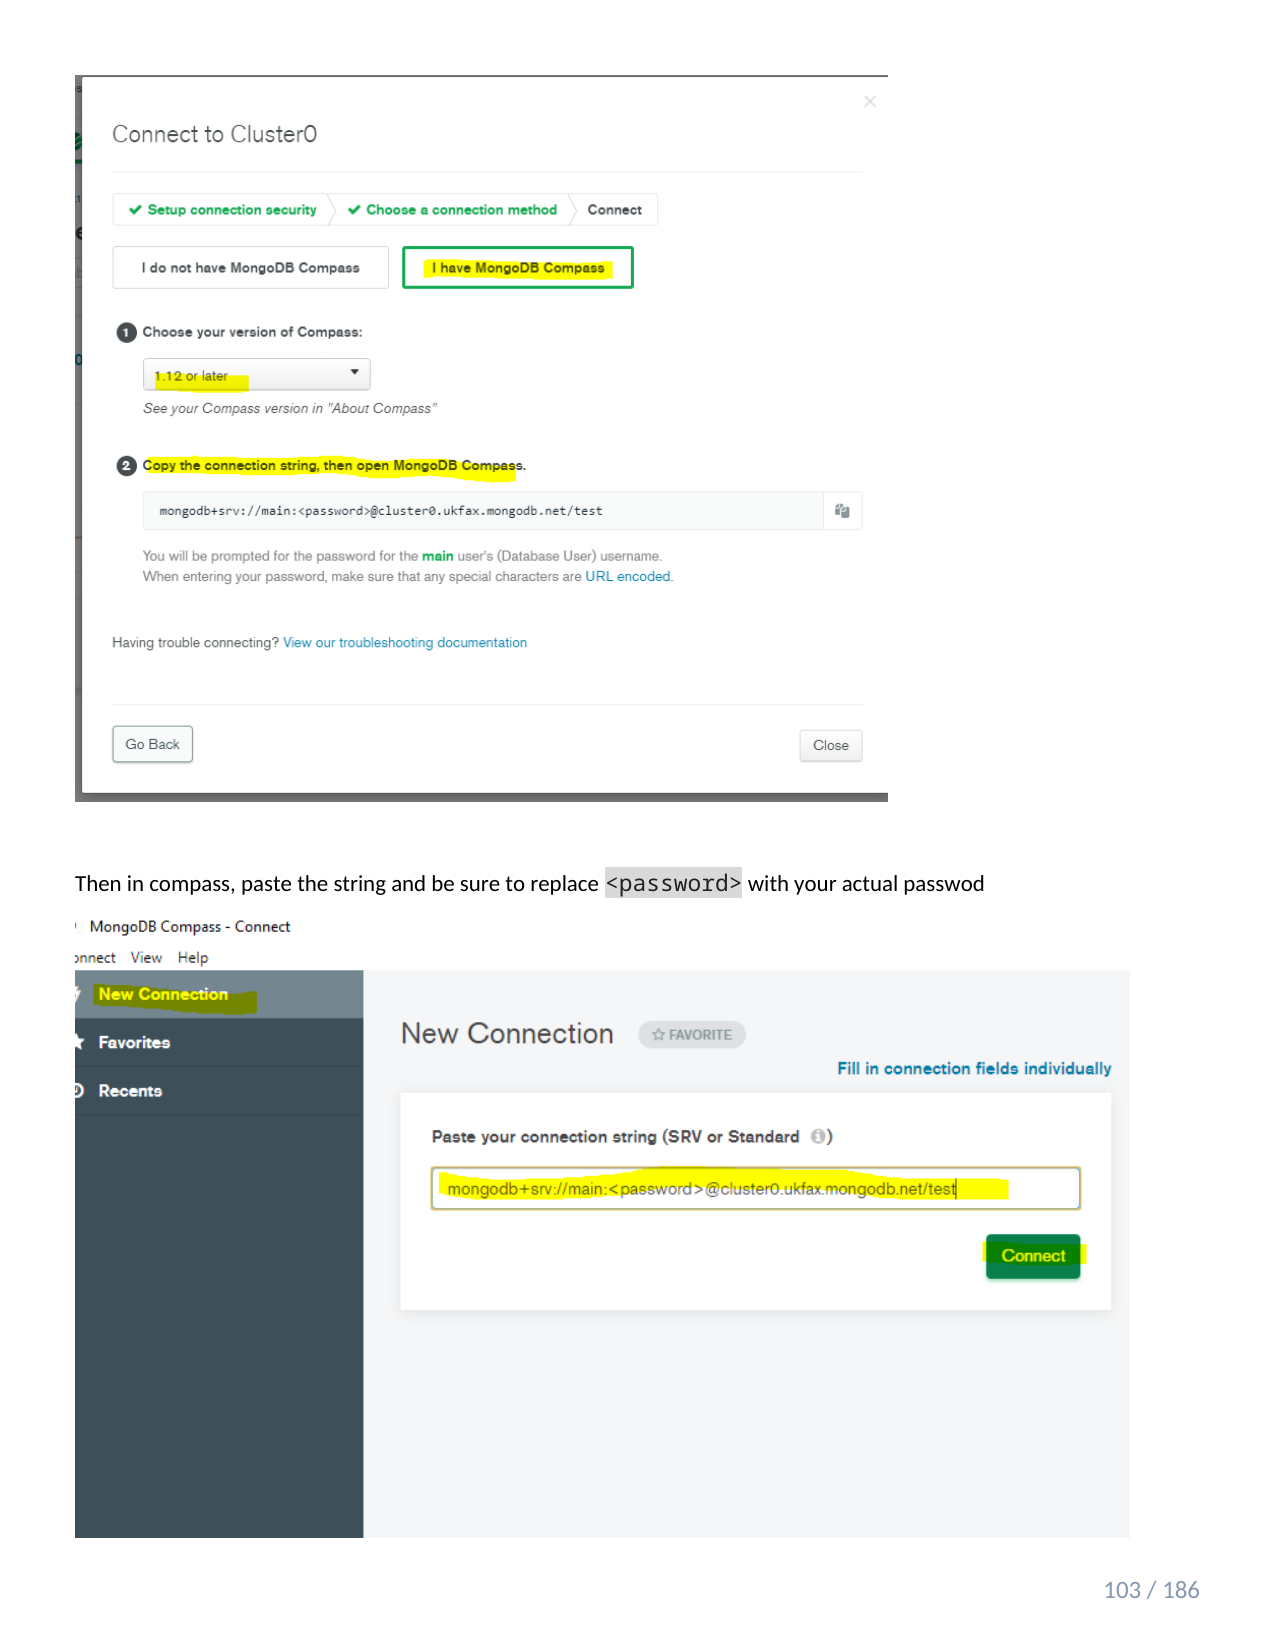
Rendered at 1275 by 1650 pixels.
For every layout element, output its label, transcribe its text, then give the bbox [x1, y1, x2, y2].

text Then in compass, paste the string and be sure to replace <password> with your actual passwod [75, 867, 605, 898]
picture [75, 917, 1130, 1538]
picture [75, 75, 888, 802]
text Then in compass, paste the string and be sure to replace <password> with your actual passwod [742, 867, 1200, 898]
